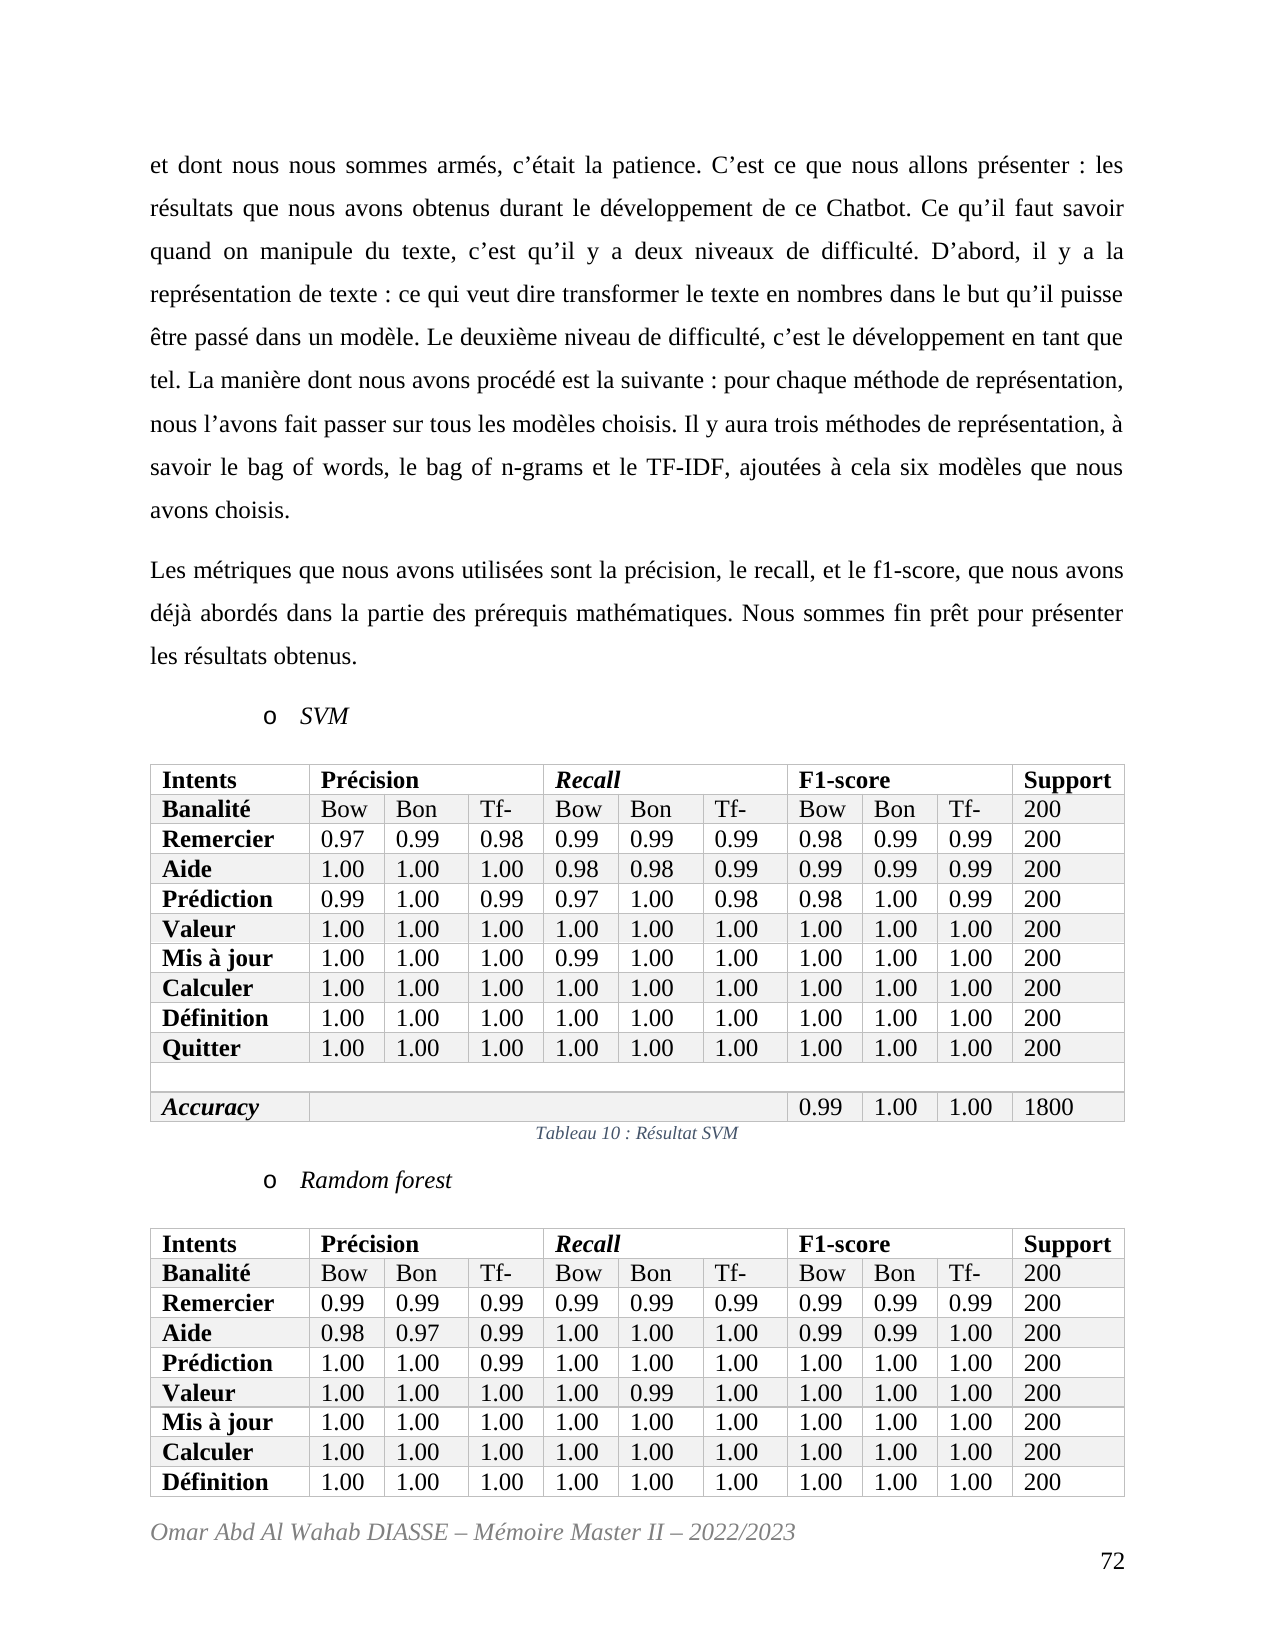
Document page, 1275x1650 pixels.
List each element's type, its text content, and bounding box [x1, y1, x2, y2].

table_cell 1.00 [385, 854, 468, 883]
table_cell 1.00 [619, 1033, 703, 1062]
table_cell 1.00 [544, 1378, 618, 1406]
table_cell 1.00 [310, 1467, 384, 1496]
table_cell 0.99 [938, 854, 1012, 883]
table_cell 1.00 [385, 1408, 468, 1436]
table_cell Bow [544, 1259, 618, 1287]
table_cell 1.00 [619, 973, 703, 1002]
table_cell 1.00 [788, 1437, 862, 1466]
table_cell 1.00 [863, 944, 937, 972]
table_cell 0.99 [788, 1318, 862, 1347]
table_cell 1.00 [469, 1378, 543, 1406]
table_cell Bon [385, 795, 468, 823]
table_cell [151, 1063, 1124, 1091]
table_cell 200 [1013, 1378, 1124, 1406]
table_cell Tf- [938, 1259, 1012, 1287]
table_cell 0.99 [310, 884, 384, 913]
table_cell 0.98 [704, 884, 787, 913]
table_cell 1.00 [385, 884, 468, 913]
table_cell 1.00 [704, 1467, 787, 1496]
table_cell 1.00 [385, 1437, 468, 1466]
table_cell 0.99 [469, 1348, 543, 1377]
table_header Intents [151, 1229, 309, 1257]
table_cell 200 [1013, 824, 1124, 853]
table_cell 200 [1013, 1348, 1124, 1377]
table_cell 0.99 [544, 944, 618, 972]
table_cell 1.00 [938, 1467, 1012, 1496]
table_cell Valeur [151, 1378, 309, 1406]
table_header F1-score [788, 1229, 1012, 1257]
table_cell 1.00 [788, 1033, 862, 1062]
table_cell 1.00 [863, 1033, 937, 1062]
table_cell 1.00 [619, 944, 703, 972]
table_cell 200 [1013, 973, 1124, 1002]
table_cell 1.00 [310, 1033, 384, 1062]
table_cell 1.00 [385, 973, 468, 1002]
table_cell 0.99 [619, 1288, 703, 1317]
table_cell 1.00 [469, 944, 543, 972]
table_cell 1.00 [704, 1378, 787, 1406]
table_cell 1.00 [469, 973, 543, 1002]
table_cell 1.00 [704, 944, 787, 972]
table_cell 1.00 [469, 1003, 543, 1032]
table_cell 1.00 [704, 1437, 787, 1466]
table_cell 1800 [1013, 1093, 1124, 1121]
table_cell 0.98 [310, 1318, 384, 1347]
table_cell 200 [1013, 1259, 1124, 1287]
table_cell 1.00 [938, 1378, 1012, 1406]
table_cell 0.99 [938, 824, 1012, 853]
table_cell 0.99 [938, 1288, 1012, 1317]
table_cell 1.00 [938, 914, 1012, 942]
table_cell 1.00 [469, 1408, 543, 1436]
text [150, 150, 1125, 524]
table_header Support [1013, 765, 1124, 793]
table_cell Banalité [151, 1259, 309, 1287]
table_cell 1.00 [788, 1003, 862, 1032]
table_cell 0.99 [863, 824, 937, 853]
table_cell 1.00 [544, 1467, 618, 1496]
table_cell 1.00 [863, 914, 937, 942]
table_cell 0.99 [863, 1318, 937, 1347]
table_cell 1.00 [310, 854, 384, 883]
table_cell 1.00 [788, 914, 862, 942]
table_cell 1.00 [544, 1033, 618, 1062]
table_cell 1.00 [385, 914, 468, 942]
table_cell 1.00 [310, 1378, 384, 1406]
text Les métriques que nous avons utilisées sont la précision, le recall, et le f1-score, que nous avons déjà abordés dans la partie des prérequis mathématiques. Nous sommes fin prêt pour présenter les résultats obtenus. [150, 555, 1125, 670]
table_cell 1.00 [938, 1093, 1012, 1121]
table_cell 0.99 [704, 824, 787, 853]
table_cell 0.99 [469, 1318, 543, 1347]
table_cell 1.00 [544, 1408, 618, 1436]
table_cell Prédiction [151, 1348, 309, 1377]
table_cell 1.00 [469, 1467, 543, 1496]
table_cell 1.00 [863, 1437, 937, 1466]
table_cell 0.99 [544, 824, 618, 853]
table_cell 0.98 [788, 824, 862, 853]
table_cell Bow [788, 795, 862, 823]
table_header Recall [544, 1229, 787, 1257]
table_cell 1.00 [310, 973, 384, 1002]
table_cell 200 [1013, 1318, 1124, 1347]
table_cell 1.00 [385, 1378, 468, 1406]
table_cell Remercier [151, 1288, 309, 1317]
table_cell 0.99 [469, 884, 543, 913]
table_cell 1.00 [310, 1348, 384, 1377]
table_cell 1.00 [863, 1408, 937, 1436]
table_cell Bow [544, 795, 618, 823]
table_cell 0.99 [788, 1093, 862, 1121]
table_cell 1.00 [788, 973, 862, 1002]
table_cell 1.00 [544, 1348, 618, 1377]
table_cell Calculer [151, 1437, 309, 1466]
table_cell 0.99 [469, 1288, 543, 1317]
table_cell 0.99 [385, 824, 468, 853]
table_cell 1.00 [863, 884, 937, 913]
table_cell 1.00 [385, 1467, 468, 1496]
table_cell 0.99 [788, 854, 862, 883]
table_cell Bow [310, 795, 384, 823]
table_cell Aide [151, 854, 309, 883]
table_cell 1.00 [788, 1408, 862, 1436]
table_cell 1.00 [310, 914, 384, 942]
table_cell 1.00 [704, 1033, 787, 1062]
table_cell 1.00 [544, 1003, 618, 1032]
table_cell 0.99 [704, 854, 787, 883]
table_cell [310, 1093, 787, 1121]
table_cell 0.99 [544, 1288, 618, 1317]
table_cell 1.00 [938, 1348, 1012, 1377]
table_cell Bon [619, 795, 703, 823]
table_cell Bon [863, 1259, 937, 1287]
table_cell 1.00 [788, 1467, 862, 1496]
table_cell 1.00 [938, 1003, 1012, 1032]
table_cell 0.98 [619, 854, 703, 883]
table_cell 1.00 [704, 973, 787, 1002]
table_cell 1.00 [619, 1437, 703, 1466]
table_cell 1.00 [544, 1437, 618, 1466]
table_cell Définition [151, 1003, 309, 1032]
table_cell 1.00 [619, 1348, 703, 1377]
table_cell 1.00 [938, 1318, 1012, 1347]
table_cell Valeur [151, 914, 309, 942]
table_cell 0.99 [385, 1288, 468, 1317]
table_header Précision [310, 1229, 543, 1257]
table_cell Prédiction [151, 884, 309, 913]
table_cell 1.00 [788, 1348, 862, 1377]
table_cell Tf- [469, 1259, 543, 1287]
table_cell Tf- [938, 795, 1012, 823]
table_cell 1.00 [310, 1437, 384, 1466]
table_cell 200 [1013, 884, 1124, 913]
table_cell 1.00 [704, 1348, 787, 1377]
list SVM [262, 701, 1125, 732]
table_cell Tf- [469, 795, 543, 823]
table_cell 200 [1013, 1288, 1124, 1317]
table_cell 1.00 [863, 973, 937, 1002]
table_cell 0.97 [310, 824, 384, 853]
table_cell 200 [1013, 1003, 1124, 1032]
table_cell Remercier [151, 824, 309, 853]
table_header Recall [544, 765, 787, 793]
table_cell 1.00 [863, 1348, 937, 1377]
table_cell 0.98 [544, 854, 618, 883]
table_cell 1.00 [788, 944, 862, 972]
table_cell 1.00 [544, 914, 618, 942]
table_cell 1.00 [704, 1003, 787, 1032]
table_cell 1.00 [619, 1408, 703, 1436]
table_cell 1.00 [469, 914, 543, 942]
table_header Support [1013, 1229, 1124, 1257]
table_cell 1.00 [704, 1318, 787, 1347]
table_cell 1.00 [863, 1467, 937, 1496]
table_cell 1.00 [863, 1003, 937, 1032]
table_cell 1.00 [938, 1033, 1012, 1062]
table_cell 0.97 [544, 884, 618, 913]
table_cell 1.00 [310, 944, 384, 972]
table_header Intents [151, 765, 309, 793]
table_cell Calculer [151, 973, 309, 1002]
table_cell 200 [1013, 944, 1124, 972]
table_cell 0.99 [619, 824, 703, 853]
table_cell 0.99 [863, 1288, 937, 1317]
table_cell 1.00 [938, 1408, 1012, 1436]
table_cell Mis à jour [151, 944, 309, 972]
table_cell 1.00 [619, 884, 703, 913]
table_cell Banalité [151, 795, 309, 823]
table_cell 1.00 [619, 1318, 703, 1347]
table_cell 1.00 [544, 1318, 618, 1347]
table_cell 1.00 [385, 1033, 468, 1062]
table_cell 1.00 [704, 914, 787, 942]
table_cell 1.00 [938, 944, 1012, 972]
table_cell 1.00 [788, 1378, 862, 1406]
table_cell Tf- [704, 795, 787, 823]
table_cell Quitter [151, 1033, 309, 1062]
table_header F1-score [788, 765, 1012, 793]
table_cell 0.97 [385, 1318, 468, 1347]
list Ramdom forest [262, 1165, 1125, 1196]
table_header Précision [310, 765, 543, 793]
table_cell 1.00 [469, 854, 543, 883]
table_cell 200 [1013, 1437, 1124, 1466]
table_cell 1.00 [619, 1467, 703, 1496]
table_cell 1.00 [385, 944, 468, 972]
table_cell 200 [1013, 914, 1124, 942]
table_cell 1.00 [863, 1093, 937, 1121]
table_cell 1.00 [938, 1437, 1012, 1466]
table_cell 1.00 [704, 1408, 787, 1436]
table_cell 0.99 [788, 1288, 862, 1317]
table_cell 1.00 [385, 1003, 468, 1032]
table_cell 0.98 [469, 824, 543, 853]
table_cell 200 [1013, 1408, 1124, 1436]
text Tableau 10 : Résultat SVM [150, 1122, 1125, 1144]
table_cell 0.99 [704, 1288, 787, 1317]
table_cell 1.00 [938, 973, 1012, 1002]
table_cell Définition [151, 1467, 309, 1496]
table_cell 1.00 [619, 1003, 703, 1032]
table_cell Bon [619, 1259, 703, 1287]
table_cell 1.00 [863, 1378, 937, 1406]
table_cell Mis à jour [151, 1408, 309, 1436]
table_cell 1.00 [310, 1408, 384, 1436]
table_cell Bon [863, 795, 937, 823]
table_cell Aide [151, 1318, 309, 1347]
table_cell 0.99 [938, 884, 1012, 913]
table_cell Accuracy [151, 1093, 309, 1121]
table_cell 1.00 [619, 914, 703, 942]
table_cell 1.00 [469, 1033, 543, 1062]
table_cell 200 [1013, 854, 1124, 883]
table_cell 0.98 [788, 884, 862, 913]
table_cell 200 [1013, 795, 1124, 823]
table_cell 1.00 [544, 973, 618, 1002]
table_cell 200 [1013, 1467, 1124, 1496]
table_cell 1.00 [310, 1003, 384, 1032]
table_cell 0.99 [619, 1378, 703, 1406]
table_cell Bow [788, 1259, 862, 1287]
table_cell 1.00 [385, 1348, 468, 1377]
table_cell Tf- [704, 1259, 787, 1287]
table_cell 0.99 [310, 1288, 384, 1317]
table_cell Bow [310, 1259, 384, 1287]
table_cell 0.99 [863, 854, 937, 883]
table_cell Bon [385, 1259, 468, 1287]
table_cell 1.00 [469, 1437, 543, 1466]
table_cell 200 [1013, 1033, 1124, 1062]
